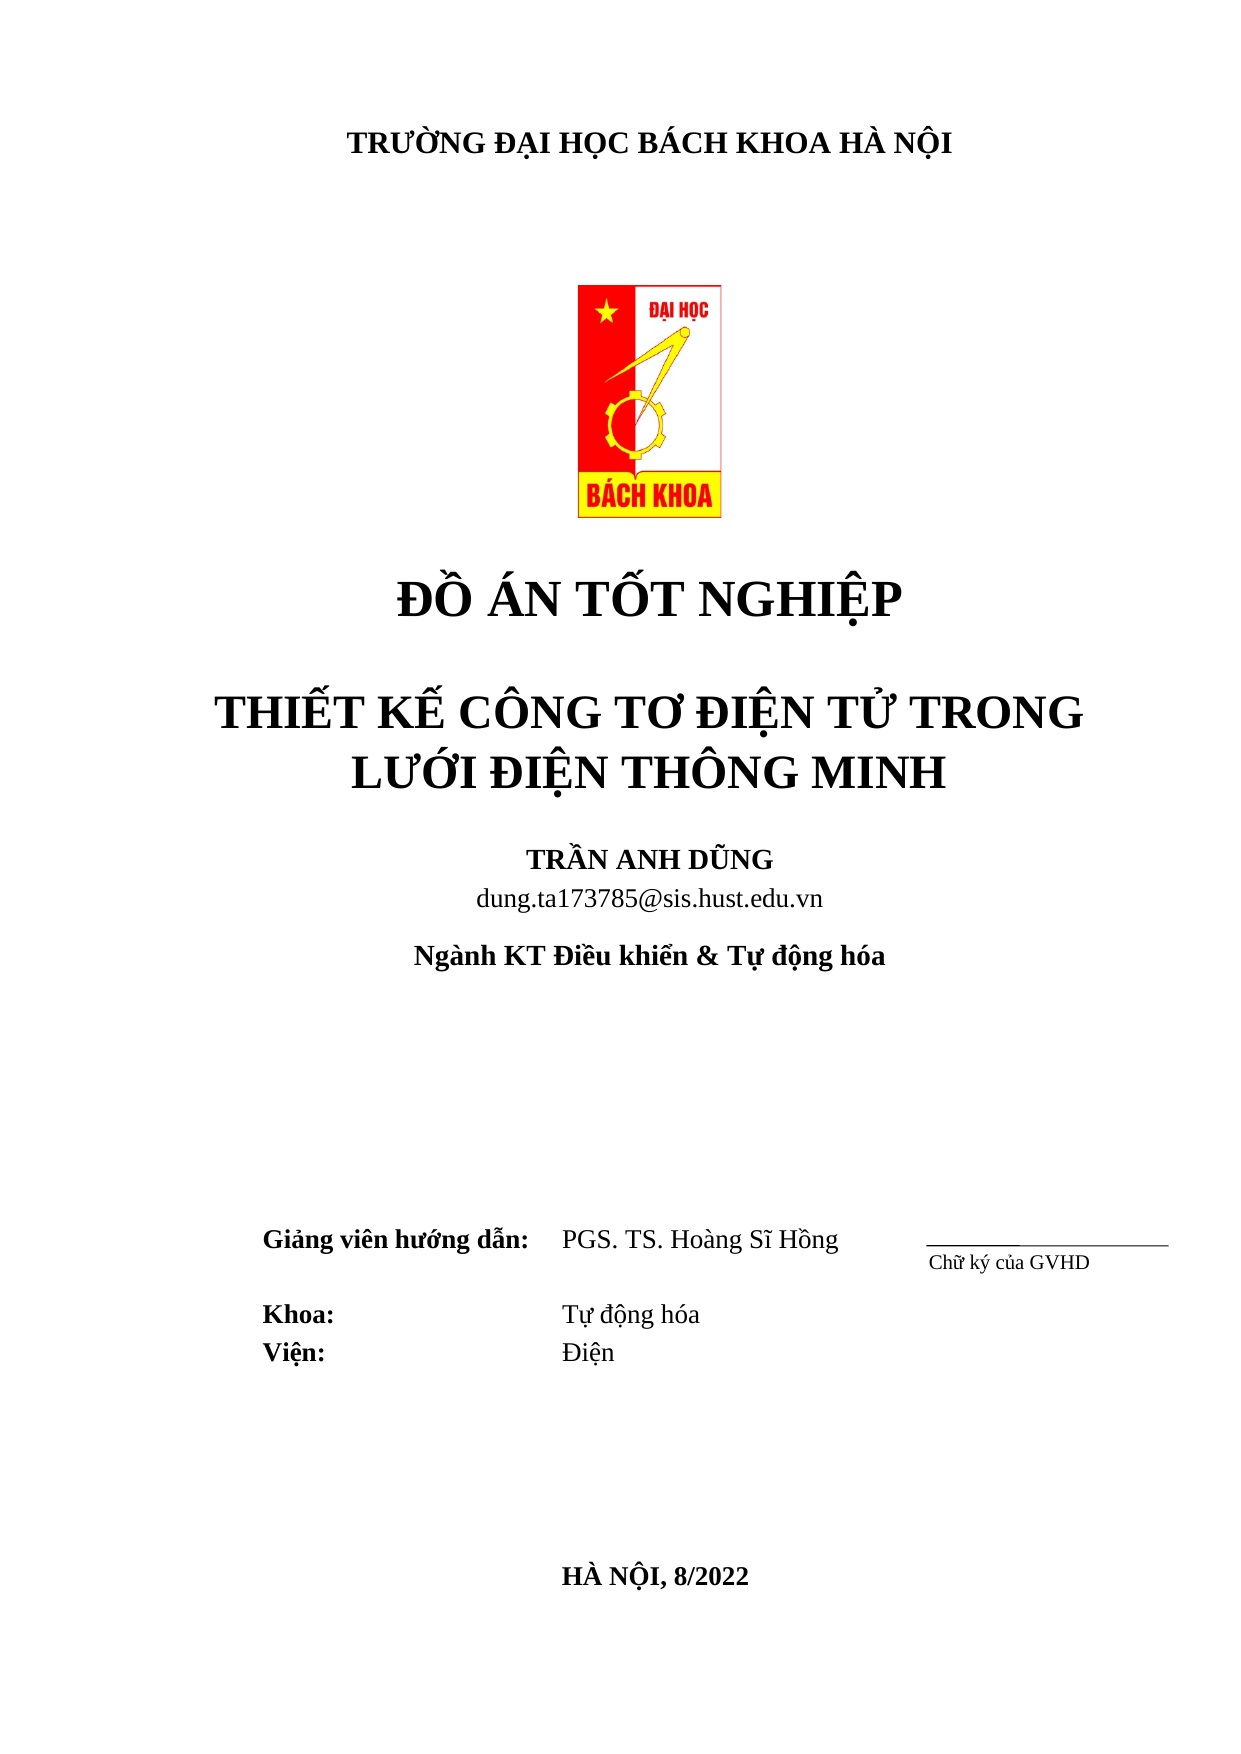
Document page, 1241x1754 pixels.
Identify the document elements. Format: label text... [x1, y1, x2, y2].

subtitle THIẾT KẾ CÔNG TƠ ĐIỆN TỬ TRONG LƯỚI ĐIỆN THÔNG MINH [207, 683, 1092, 799]
table_cell HÀ NỘI, 8/2022 [218, 1442, 1093, 1591]
text TRẦN ANH DŨNG [207, 842, 1092, 876]
table_cell Viện: [218, 1330, 551, 1442]
table_cell Tự động hóa [551, 1255, 1093, 1329]
text Ngành KT Điều khiển & Tự động hóa [207, 938, 1092, 972]
table_header Giảng viên hướng dẫn: [218, 1218, 551, 1255]
text dung.ta173785@sis.hust.edu.vn [207, 882, 1092, 913]
subtitle ĐỒ ÁN TỐT NGHIỆP [207, 568, 1092, 628]
table_cell Điện [551, 1330, 1093, 1442]
table_header PGS. TS. Hoàng Sĩ Hồng [551, 1218, 1093, 1255]
picture [577, 285, 722, 518]
subtitle TRƯỜNG ĐẠI HỌC BÁCH KHOA HÀ NỘI [207, 124, 1092, 160]
table_cell Khoa: [218, 1255, 551, 1329]
